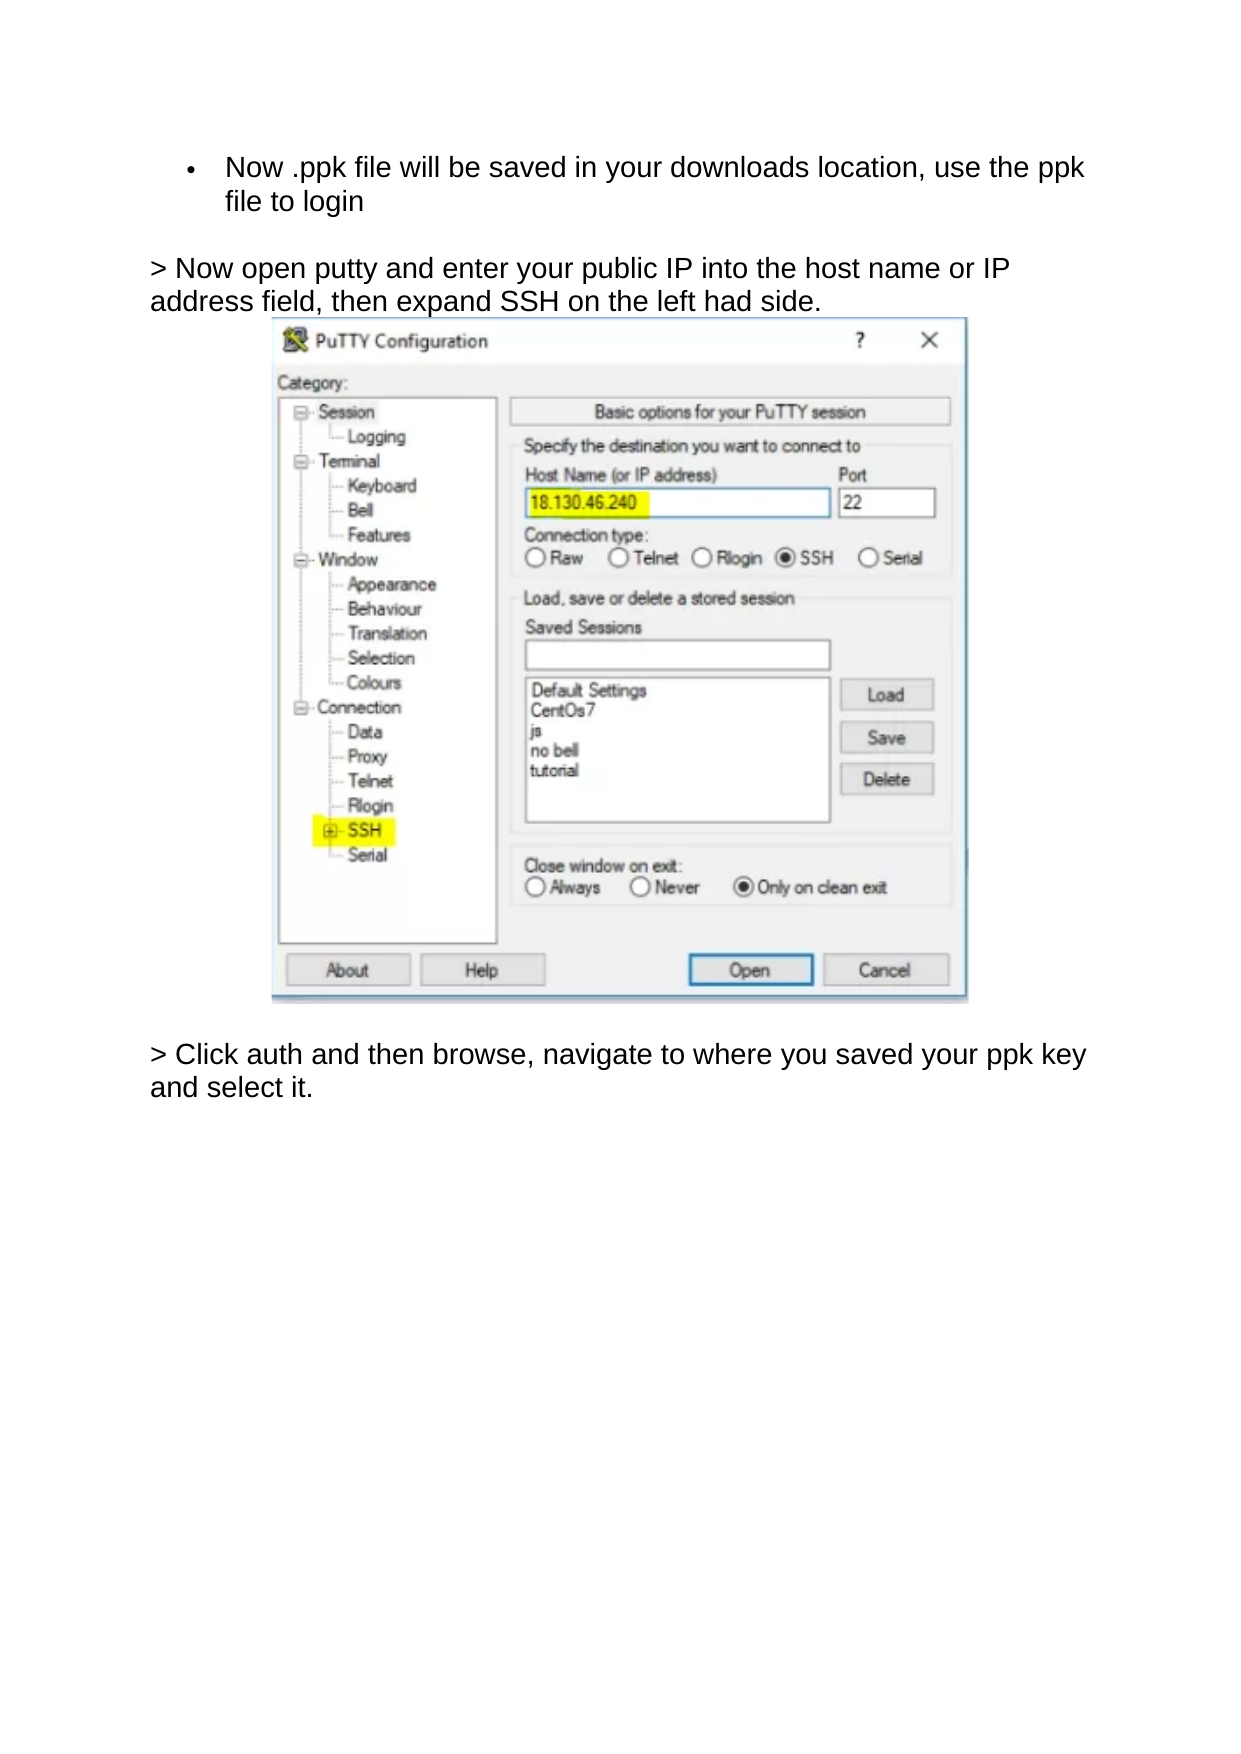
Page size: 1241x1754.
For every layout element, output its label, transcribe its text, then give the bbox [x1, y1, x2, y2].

text > Now open putty and enter your public IP into the host name or IP address field, then expand SSH on the left had side. [823, 251, 1090, 318]
text > Click auth and then browse, navigate to where you saved your ppk key and select it. [150, 1037, 1090, 1104]
picture [271, 317, 969, 1004]
list Now .ppk file will be saved in your downloads location, use the ppk file to login [187, 150, 1090, 217]
